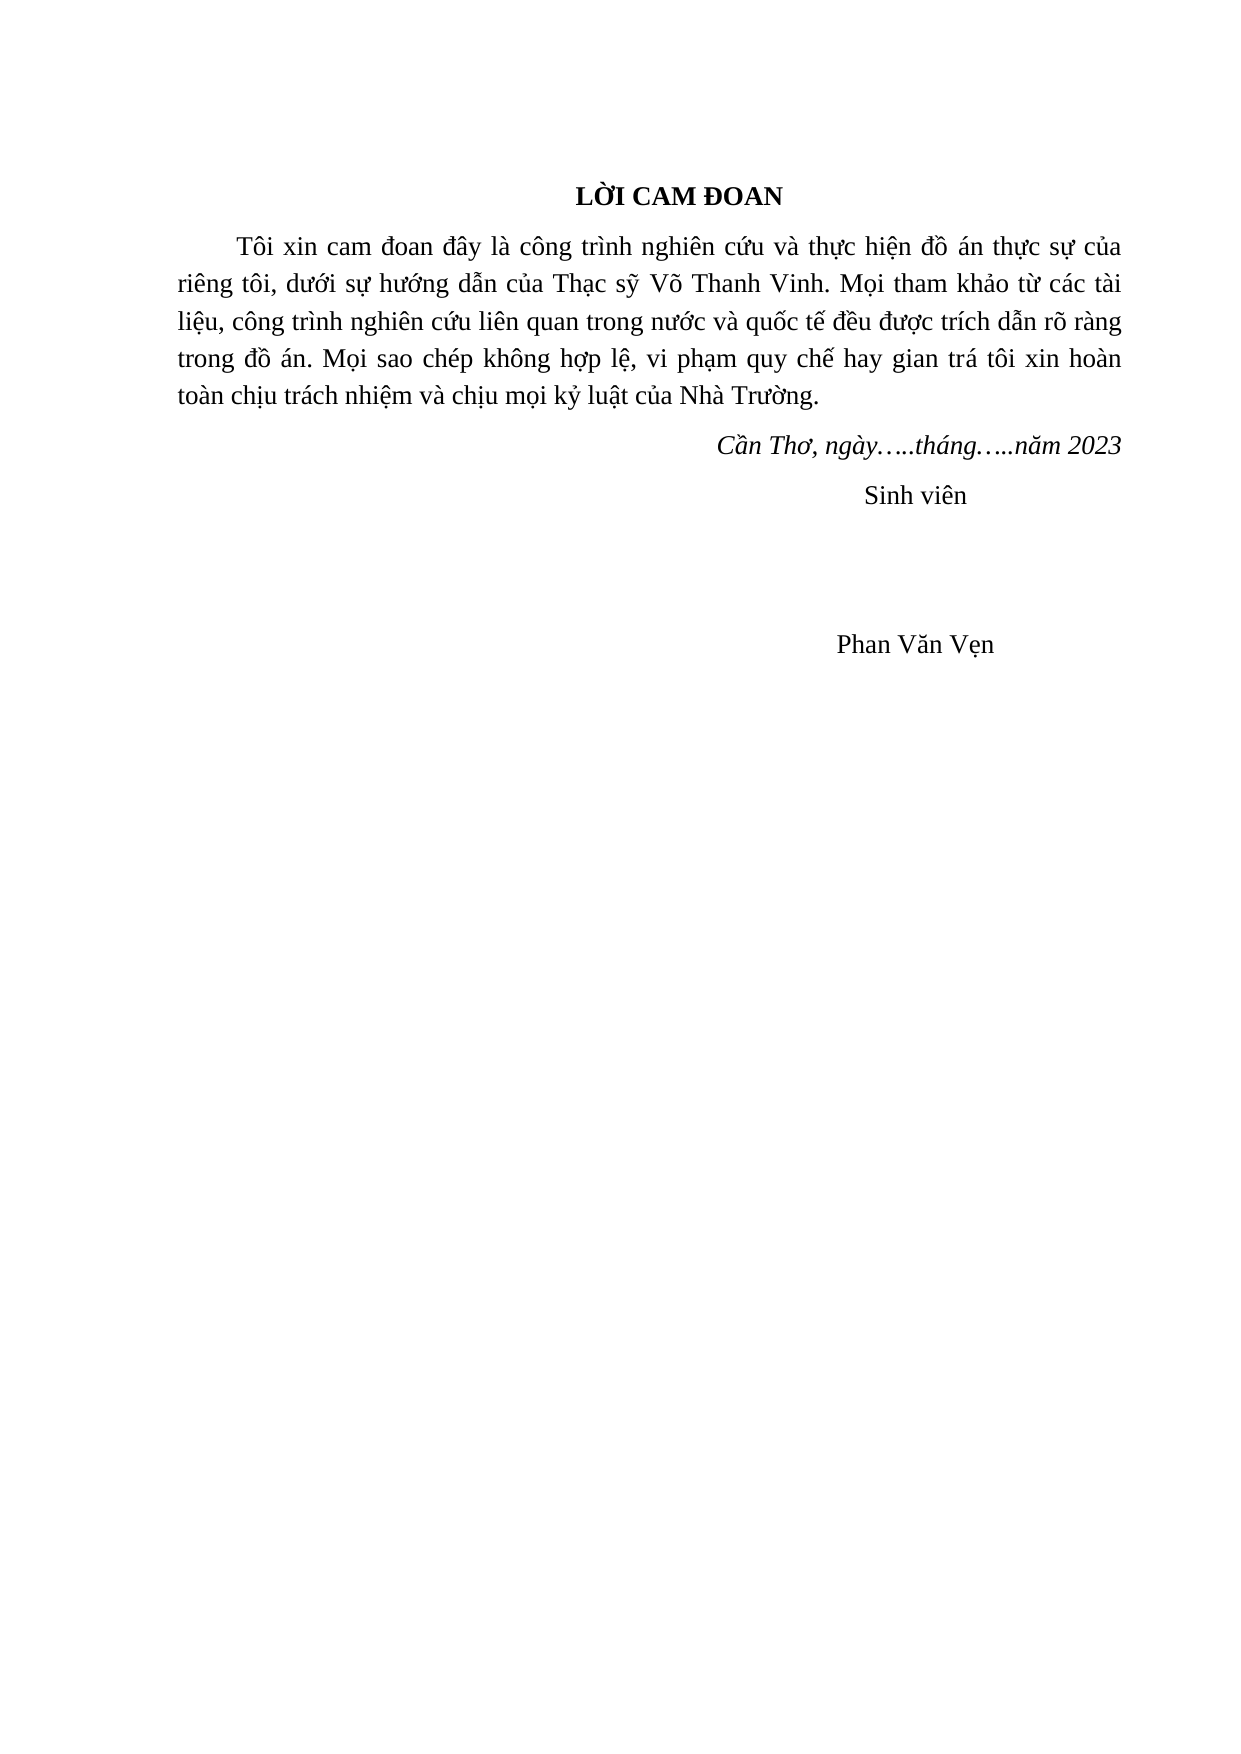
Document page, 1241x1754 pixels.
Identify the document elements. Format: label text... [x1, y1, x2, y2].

text Cần Thơ, ngày…..tháng…..năm 2023 [177, 429, 1122, 460]
text Sinh viên [650, 479, 1122, 510]
text LỜI CAM ĐOAN [177, 180, 1122, 212]
text Phan Văn Vẹn [650, 628, 1122, 659]
text Tôi xin cam đoan đây là công trình nghiên cứu và thực hiện đồ án thực sự của riêng tôi, dưới sự hướng dẫn của Thạc sỹ Võ Thanh Vinh. Mọi tham khảo từ các tài liệu, công trình nghiên cứu liên quan trong nước và quốc tế đều được trích dẫn rõ ràng trong đồ án. Mọi sao chép không hợp lệ, vi phạm quy chế hay gian trá tôi xin hoàn toàn chịu trách nhiệm và chịu mọi kỷ luật của Nhà Trường. [177, 230, 1122, 411]
